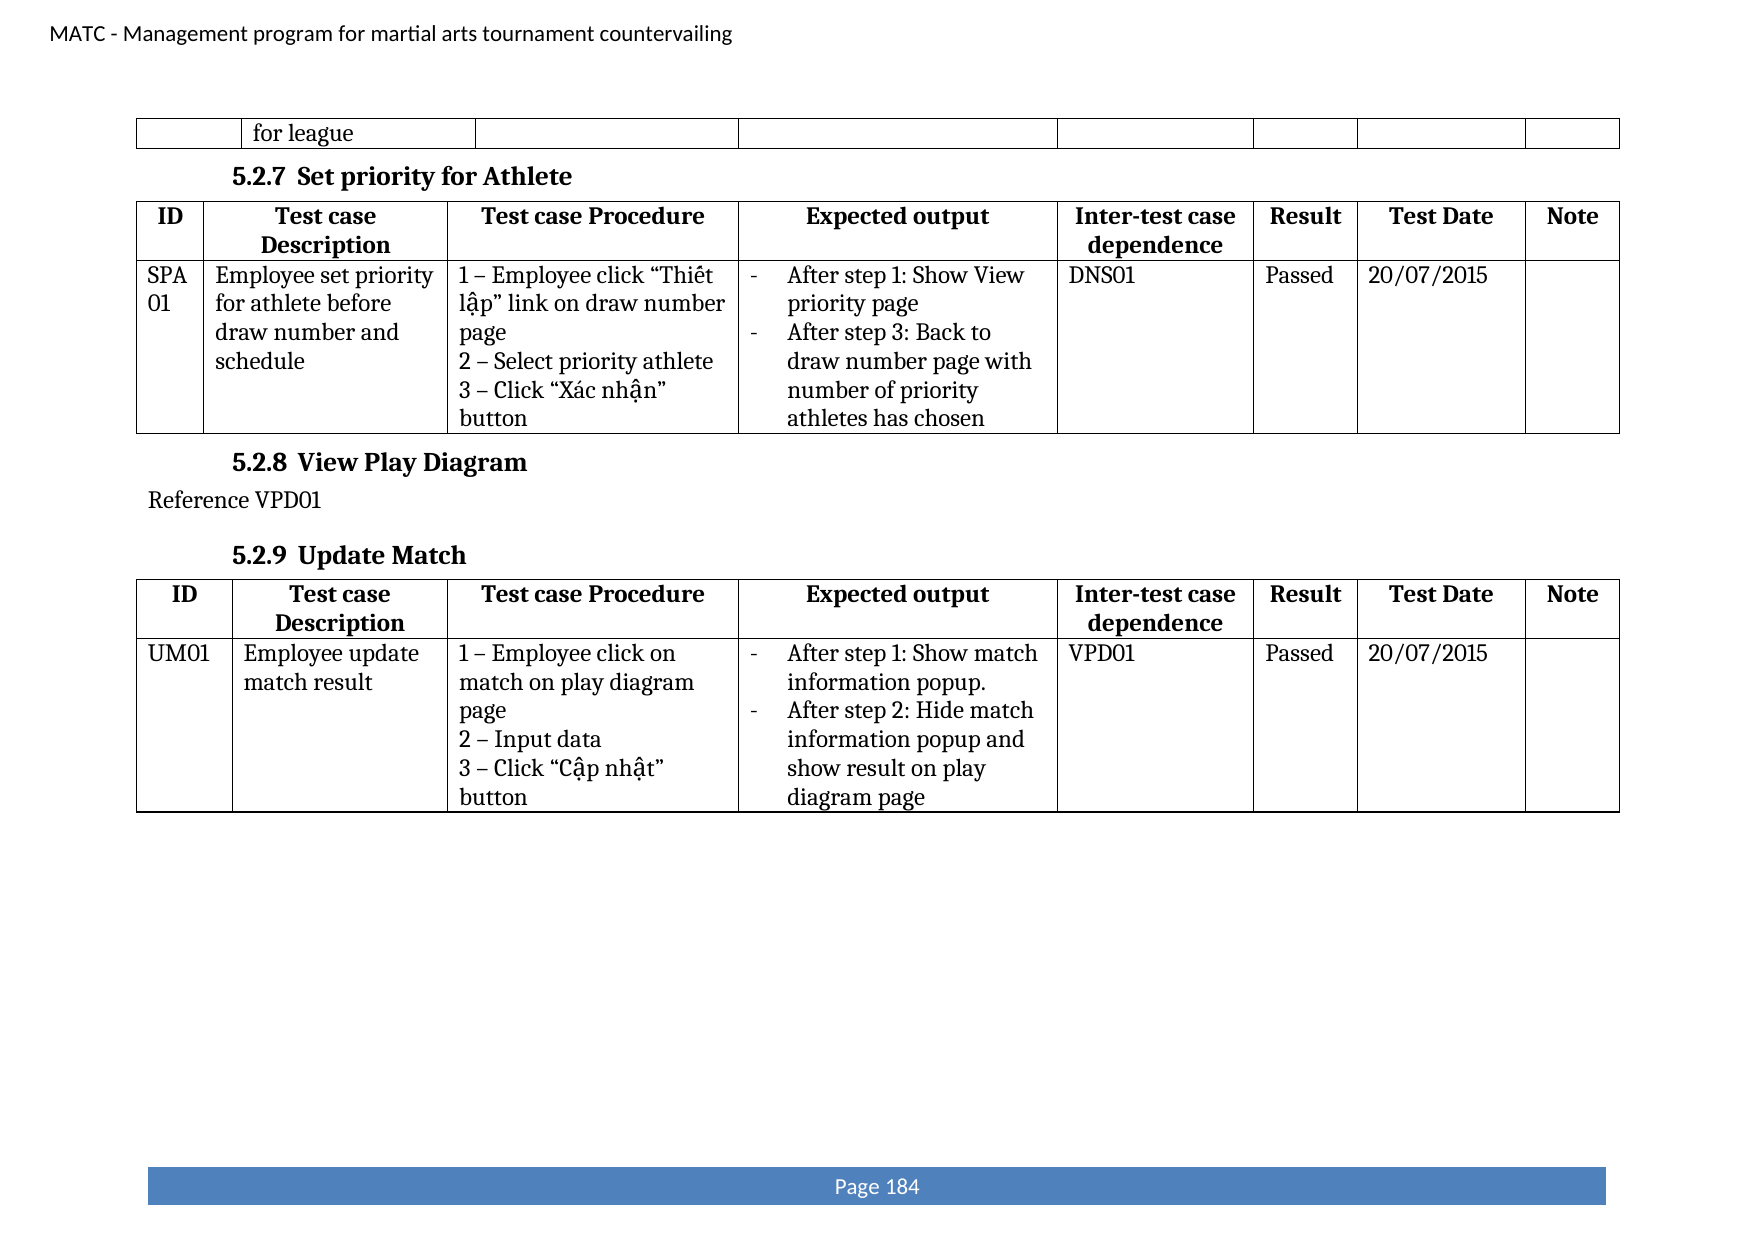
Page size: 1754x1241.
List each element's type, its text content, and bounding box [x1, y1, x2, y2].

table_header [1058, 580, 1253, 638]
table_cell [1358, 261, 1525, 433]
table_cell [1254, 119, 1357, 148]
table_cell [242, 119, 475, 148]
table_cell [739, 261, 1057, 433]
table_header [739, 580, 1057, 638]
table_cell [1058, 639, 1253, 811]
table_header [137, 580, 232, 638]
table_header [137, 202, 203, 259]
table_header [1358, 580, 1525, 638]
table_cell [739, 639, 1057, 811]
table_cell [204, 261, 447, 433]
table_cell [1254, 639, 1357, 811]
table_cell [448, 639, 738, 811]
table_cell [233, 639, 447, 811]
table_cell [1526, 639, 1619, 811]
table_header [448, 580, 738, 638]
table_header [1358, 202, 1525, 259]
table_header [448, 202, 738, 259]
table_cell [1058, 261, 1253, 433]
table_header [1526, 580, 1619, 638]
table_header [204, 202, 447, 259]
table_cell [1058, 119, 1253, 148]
subtitle Set priority for Athlete [232, 161, 1606, 193]
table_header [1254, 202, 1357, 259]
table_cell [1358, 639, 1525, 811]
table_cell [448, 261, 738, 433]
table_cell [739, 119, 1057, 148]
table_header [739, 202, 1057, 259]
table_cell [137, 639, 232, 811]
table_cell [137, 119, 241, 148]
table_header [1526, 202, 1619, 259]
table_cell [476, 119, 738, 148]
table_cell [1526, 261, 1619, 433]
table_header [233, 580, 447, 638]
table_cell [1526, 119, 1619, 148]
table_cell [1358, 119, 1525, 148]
text Reference VPD01 [148, 486, 1606, 515]
subtitle Update Match [232, 540, 1606, 571]
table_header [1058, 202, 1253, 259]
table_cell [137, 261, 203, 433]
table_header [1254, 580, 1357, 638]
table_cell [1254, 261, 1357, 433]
subtitle View Play Diagram [232, 447, 1606, 478]
